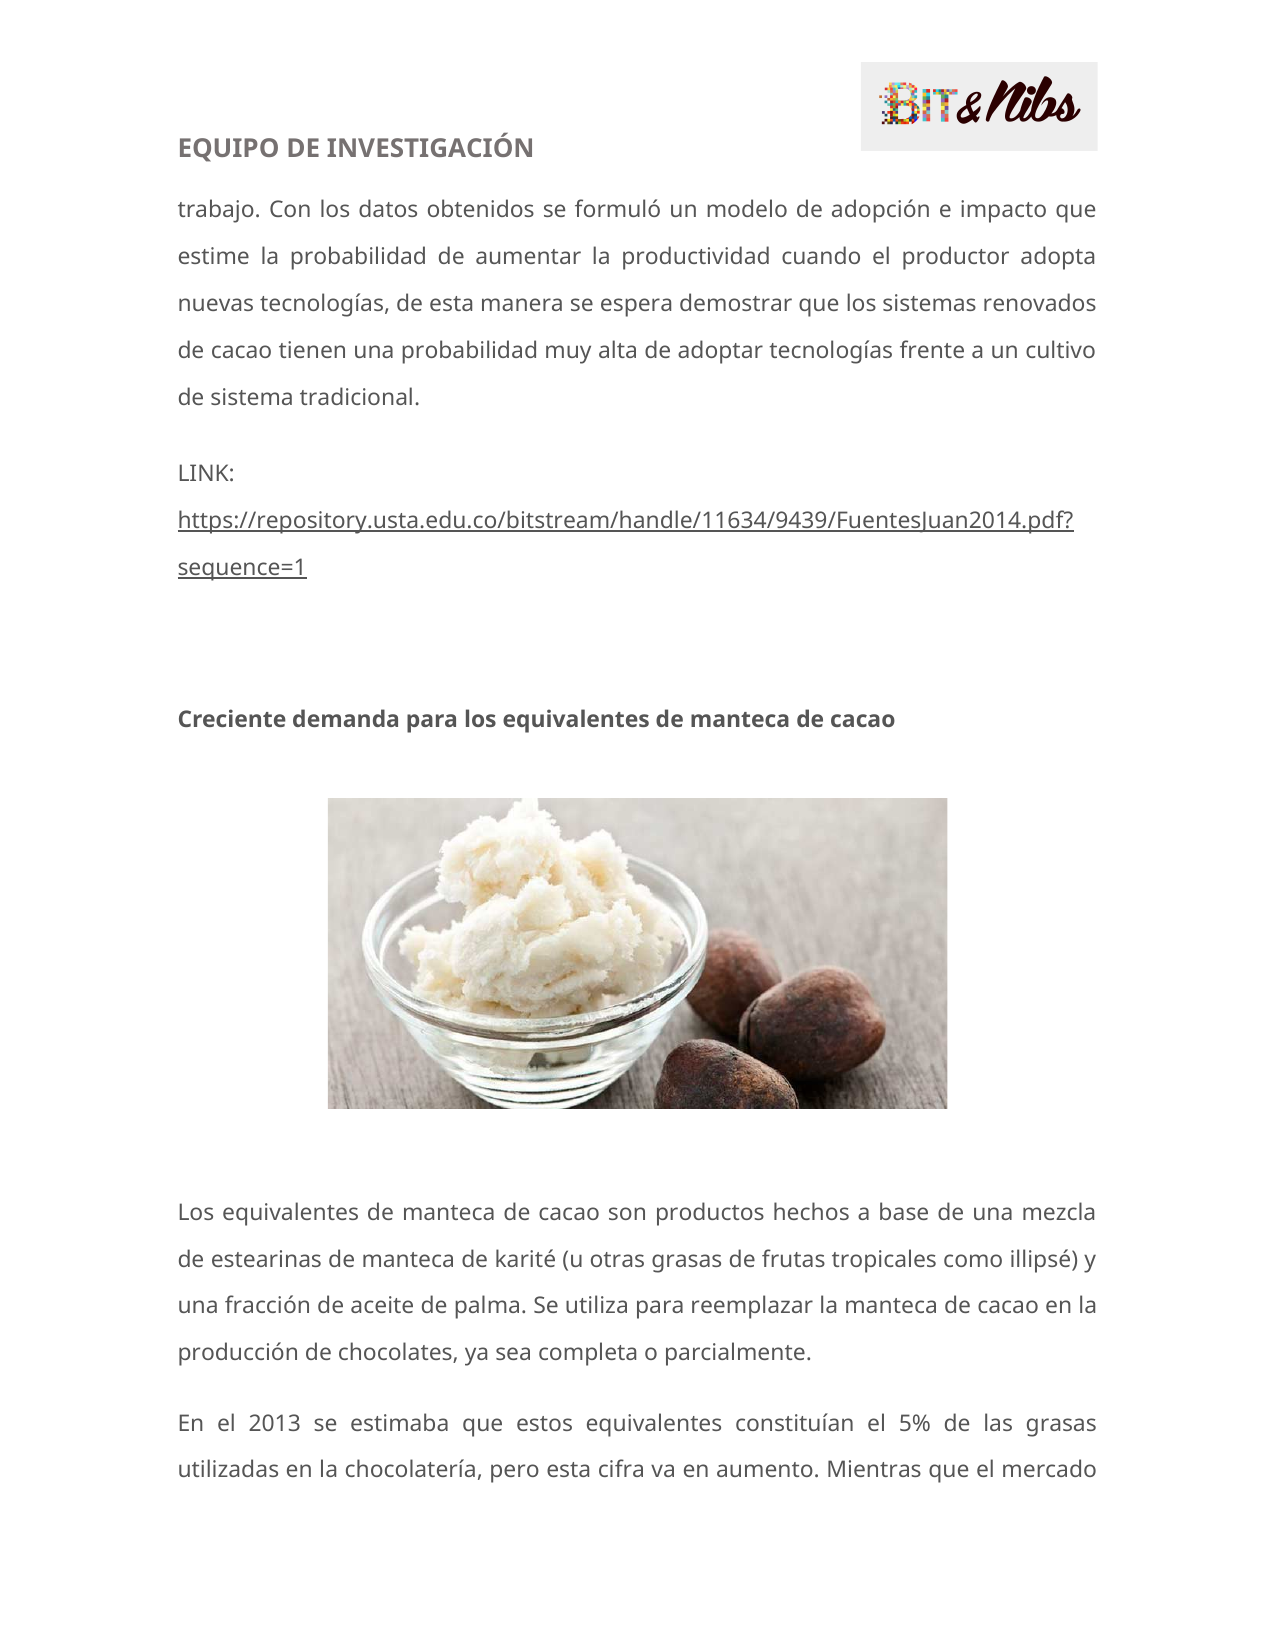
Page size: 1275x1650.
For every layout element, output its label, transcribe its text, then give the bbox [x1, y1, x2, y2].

text Los equivalentes de manteca de cacao son productos hechos a base de una mezcla de estearinas de manteca de karité (u otras grasas de frutas tropicales como illipsé) y una fracción de aceite de palma. Se utiliza para reemplazar la manteca de cacao en la producción de chocolates, ya sea completa o parcialmente. [177, 1196, 1098, 1367]
text LINK: https://repository.usta.edu.co/bitstream/handle/11634/9439/FuentesJuan2014.pdf?sequence=1 [177, 457, 1098, 582]
picture [860, 62, 1098, 151]
picture [327, 798, 948, 1109]
subtitle Creciente demanda para los equivalentes de manteca de cacao [177, 703, 1098, 734]
